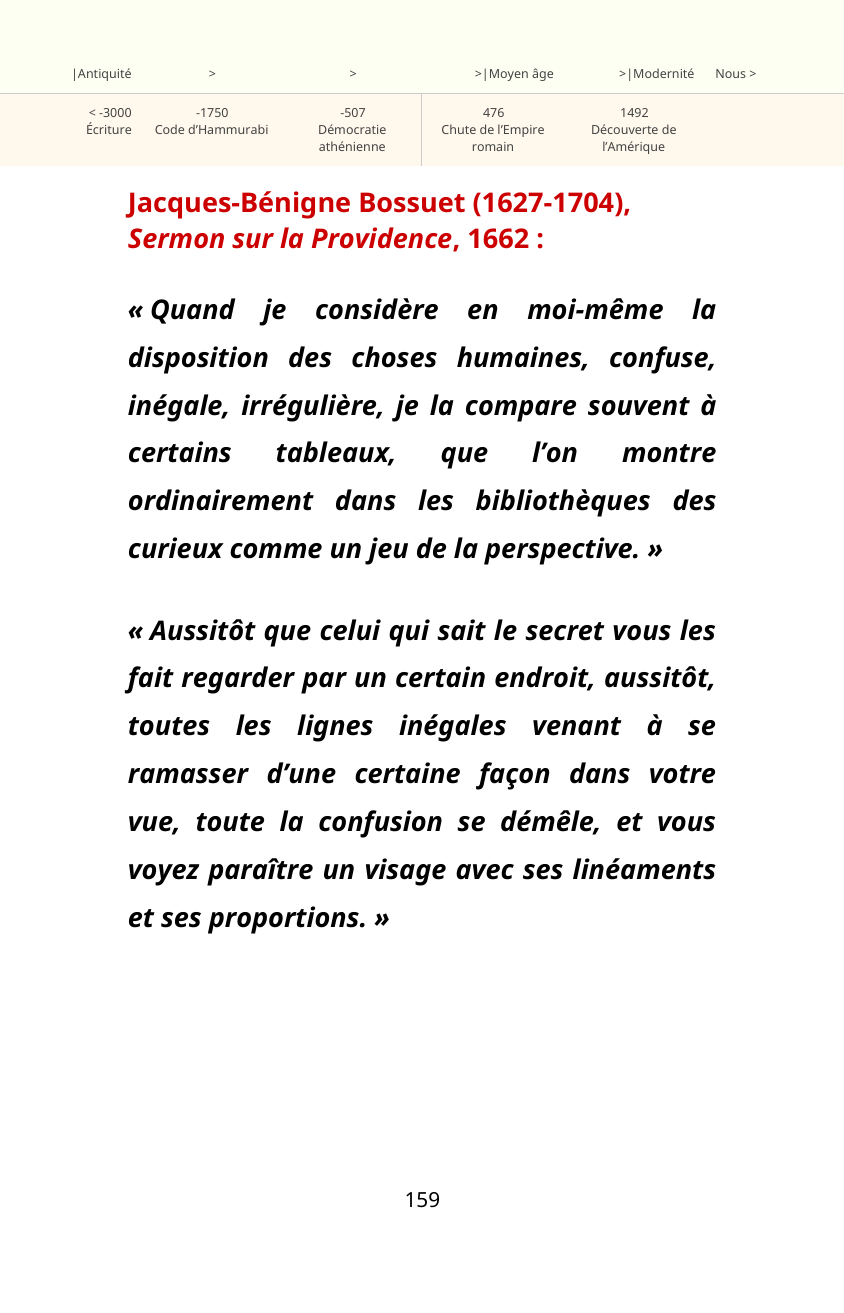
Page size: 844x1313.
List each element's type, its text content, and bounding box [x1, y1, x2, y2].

subtitle « Quand je considère en moi-même la disposition des choses humaines, confuse, inégale, irrégulière, je la compare souvent à certains tableaux, que l’on montre ordinairement dans les bibliothèques des curieux comme un jeu de la perspective. » [128, 290, 717, 567]
subtitle « Aussitôt que celui qui sait le secret vous les fait regarder par un certain endroit, aussitôt, toutes les lignes inégales venant à se ramasser d’une certaine façon dans votre vue, toute la confusion se démêle, et vous voyez paraître un visage avec ses linéaments et ses proportions. » [128, 611, 717, 935]
subtitle Jacques-Bénigne Bossuet (1627-1704), Sermon sur la Providence, 1662 : [128, 183, 717, 257]
